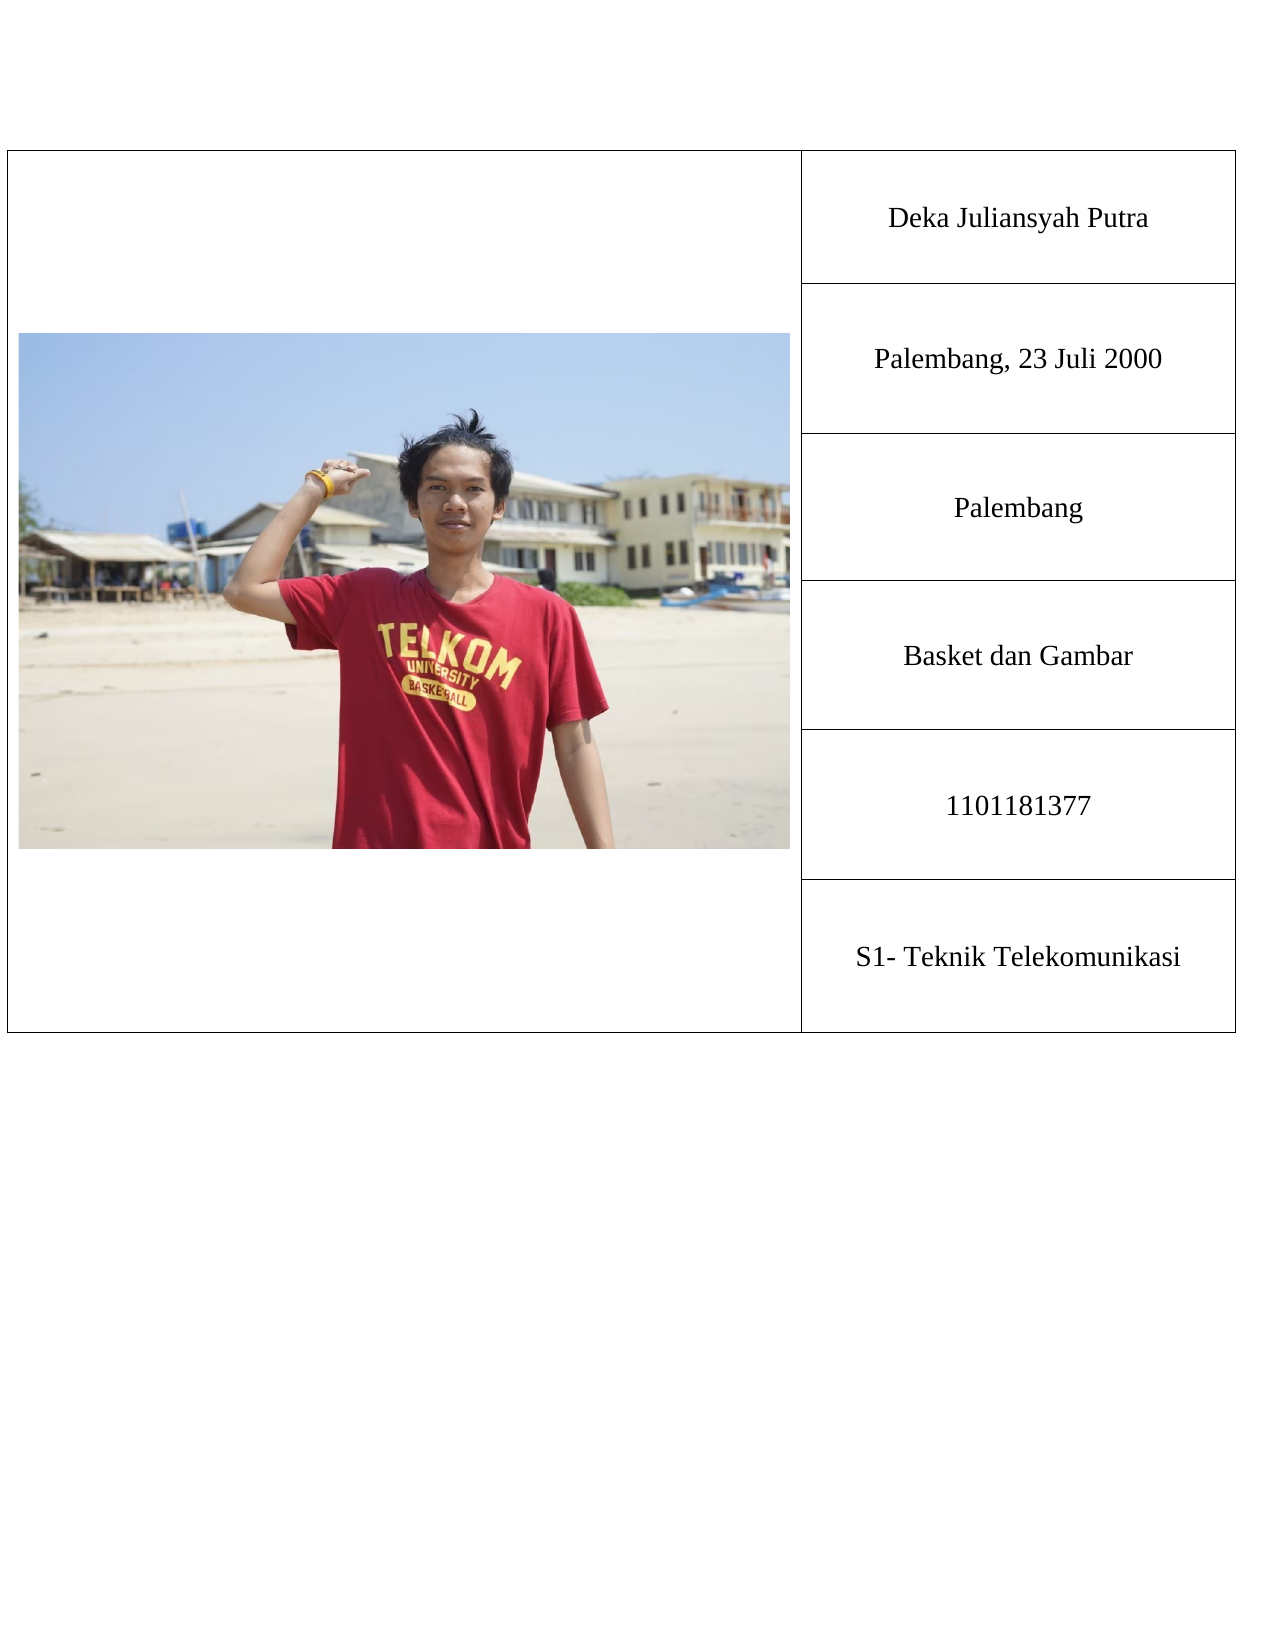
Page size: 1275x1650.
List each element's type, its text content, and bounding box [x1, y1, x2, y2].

table_cell 1101181377 [802, 730, 1235, 879]
table_cell S1- Teknik Telekomunikasi [802, 880, 1235, 1032]
table_cell Basket dan Gambar [802, 581, 1235, 729]
table_header Deka Juliansyah Putra [802, 151, 1235, 283]
picture [18, 333, 790, 849]
table_cell Palembang [802, 434, 1235, 580]
table_cell Palembang, 23 Juli 2000 [802, 284, 1235, 433]
table_header [8, 151, 801, 1032]
